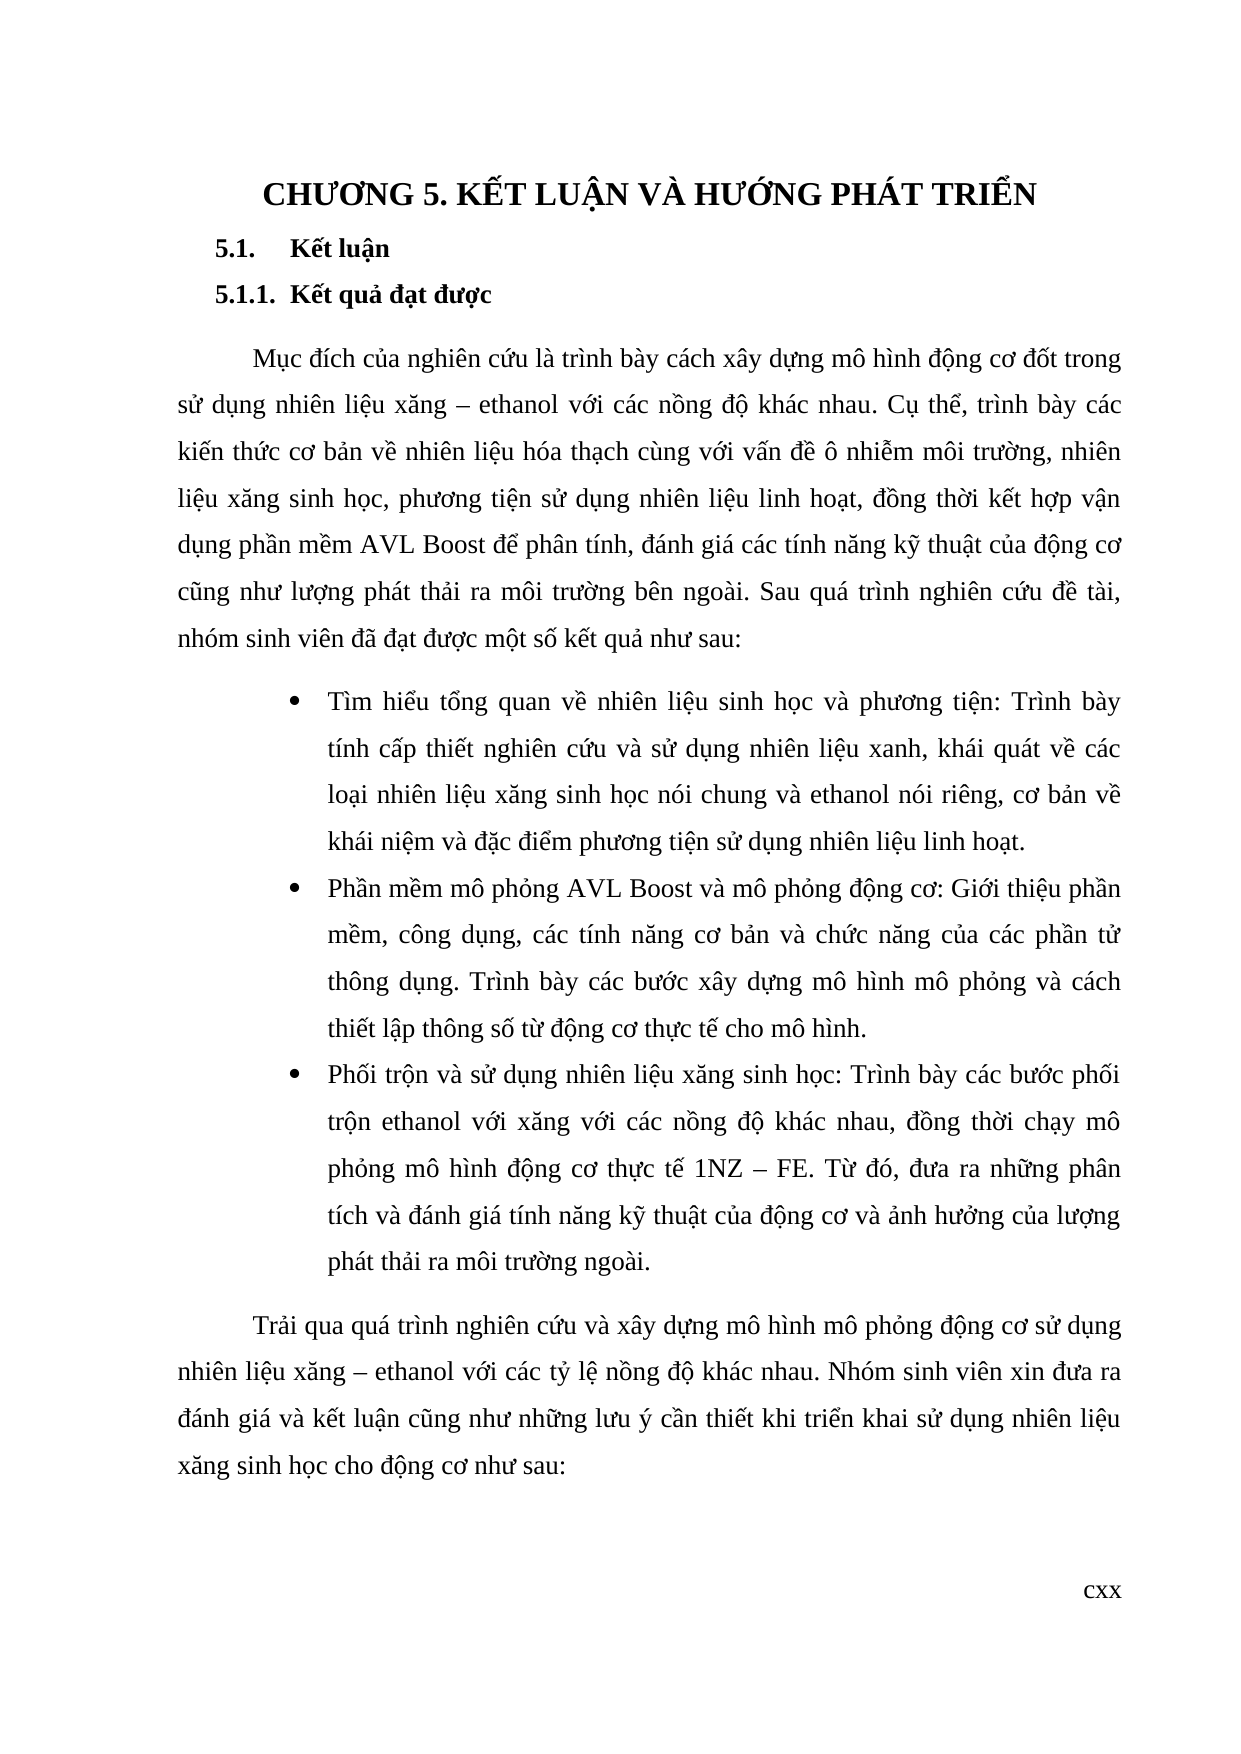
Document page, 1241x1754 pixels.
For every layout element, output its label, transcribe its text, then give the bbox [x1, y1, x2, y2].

list Phối trộn và sử dụng nhiên liệu xăng sinh học: Trình bày các bước phối trộn ethanol với xăng với các nồng độ khác nhau, đồng thời chạy mô phỏng mô hình động cơ thực tế 1NZ – FE. Từ đó, đưa ra những phân tích và đánh giá tính năng kỹ thuật của động cơ và ảnh hưởng của lượng phát thải ra môi trường ngoài. [290, 1059, 1122, 1277]
text Mục đích của nghiên cứu là trình bày cách xây dựng mô hình động cơ đốt trong sử dụng nhiên liệu xăng – ethanol với các nồng độ khác nhau. Cụ thể, trình bày các kiến thức cơ bản về nhiên liệu hóa thạch cùng với vấn đề ô nhiễm môi trường, nhiên liệu xăng sinh học, phương tiện sử dụng nhiên liệu linh hoạt, đồng thời kết hợp vận dụng phần mềm AVL Boost để phân tính, đánh giá các tính năng kỹ thuật của động cơ cũng như lượng phát thải ra môi trường bên ngoài. Sau quá trình nghiên cứu đề tài, nhóm sinh viên đã đạt được một số kết quả như sau: [177, 342, 1122, 653]
list Kết quả đạt được [215, 278, 1122, 309]
list Kết luận [215, 232, 1122, 263]
list Tìm hiểu tổng quan về nhiên liệu sinh học và phương tiện: Trình bày tính cấp thiết nghiên cứu và sử dụng nhiên liệu xanh, khái quát về các loại nhiên liệu xăng sinh học nói chung và ethanol nói riêng, cơ bản về khái niệm và đặc điểm phương tiện sử dụng nhiên liệu linh hoạt. [290, 685, 1122, 856]
subtitle CHƯƠNG 5. KẾT LUẬN VÀ HƯỚNG PHÁT TRIỂN [177, 174, 1122, 213]
text Trải qua quá trình nghiên cứu và xây dựng mô hình mô phỏng động cơ sử dụng nhiên liệu xăng – ethanol với các tỷ lệ nồng độ khác nhau. Nhóm sinh viên xin đưa ra đánh giá và kết luận cũng như những lưu ý cần thiết khi triển khai sử dụng nhiên liệu xăng sinh học cho động cơ như sau: [177, 1309, 1122, 1480]
list Phần mềm mô phỏng AVL Boost và mô phỏng động cơ: Giới thiệu phần mềm, công dụng, các tính năng cơ bản và chức năng của các phần tử thông dụng. Trình bày các bước xây dựng mô hình mô phỏng và cách thiết lập thông số từ động cơ thực tế cho mô hình. [290, 872, 1122, 1043]
